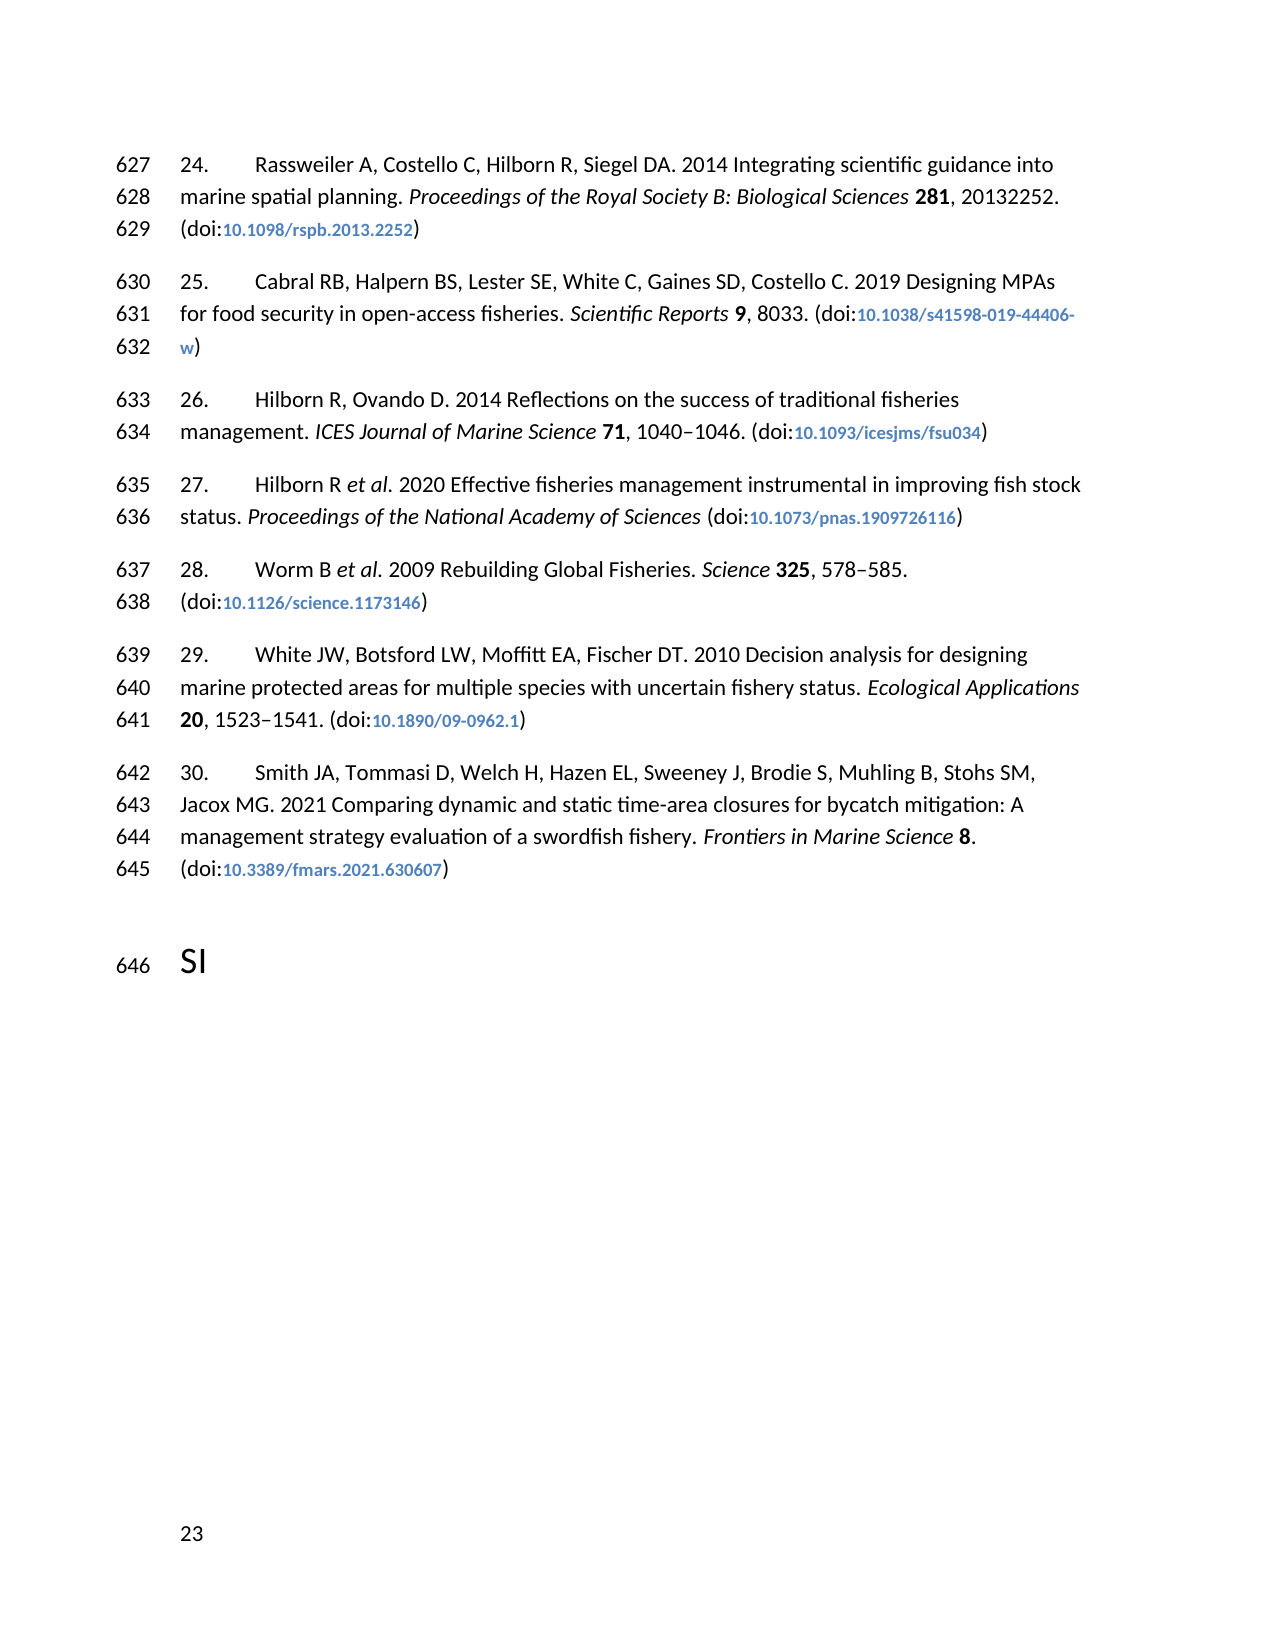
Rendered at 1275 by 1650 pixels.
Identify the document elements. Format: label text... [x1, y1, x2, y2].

text 27. Hilborn R et al. 2020 Effective fisheries management instrumental in improving fish stock status. Proceedings of the National Academy of Sciences (doi:10.1073/pnas.1909726116) [180, 470, 1087, 530]
text 25. Cabral RB, Halpern BS, Lester SE, White C, Gaines SD, Costello C. 2019 Designing MPAs for food security in open-access fisheries. Scientific Reports 9, 8033. (doi:10.1038/s41598-019-44406-w) [180, 267, 1087, 360]
subtitle SI [180, 937, 1087, 982]
text 28. Worm B et al. 2009 Rebuilding Global Fisheries. Science 325, 578–585. (doi:10.1126/science.1173146) [180, 555, 1087, 615]
text 29. White JW, Botsford LW, Moffitt EA, Fischer DT. 2010 Decision analysis for designing marine protected areas for multiple species with uncertain fishery status. Ecological Applications 20, 1523–1541. (doi:10.1890/09-0962.1) [180, 640, 1087, 733]
text 30. Smith JA, Tommasi D, Welch H, Hazen EL, Sweeney J, Brodie S, Muhling B, Stohs SM, Jacox MG. 2021 Comparing dynamic and static time-area closures for bycatch mitigation: A management strategy evaluation of a swordfish fishery. Frontiers in Marine Science 8. (doi:10.3389/fmars.2021.630607) [180, 758, 1087, 882]
text 26. Hilborn R, Ovando D. 2014 Reflections on the success of traditional fisheries management. ICES Journal of Marine Science 71, 1040–1046. (doi:10.1093/icesjms/fsu034) [180, 385, 1087, 445]
text 24. Rassweiler A, Costello C, Hilborn R, Siegel DA. 2014 Integrating scientific guidance into marine spatial planning. Proceedings of the Royal Society B: Biological Sciences 281, 20132252. (doi:10.1098/rspb.2013.2252) [180, 150, 1087, 242]
